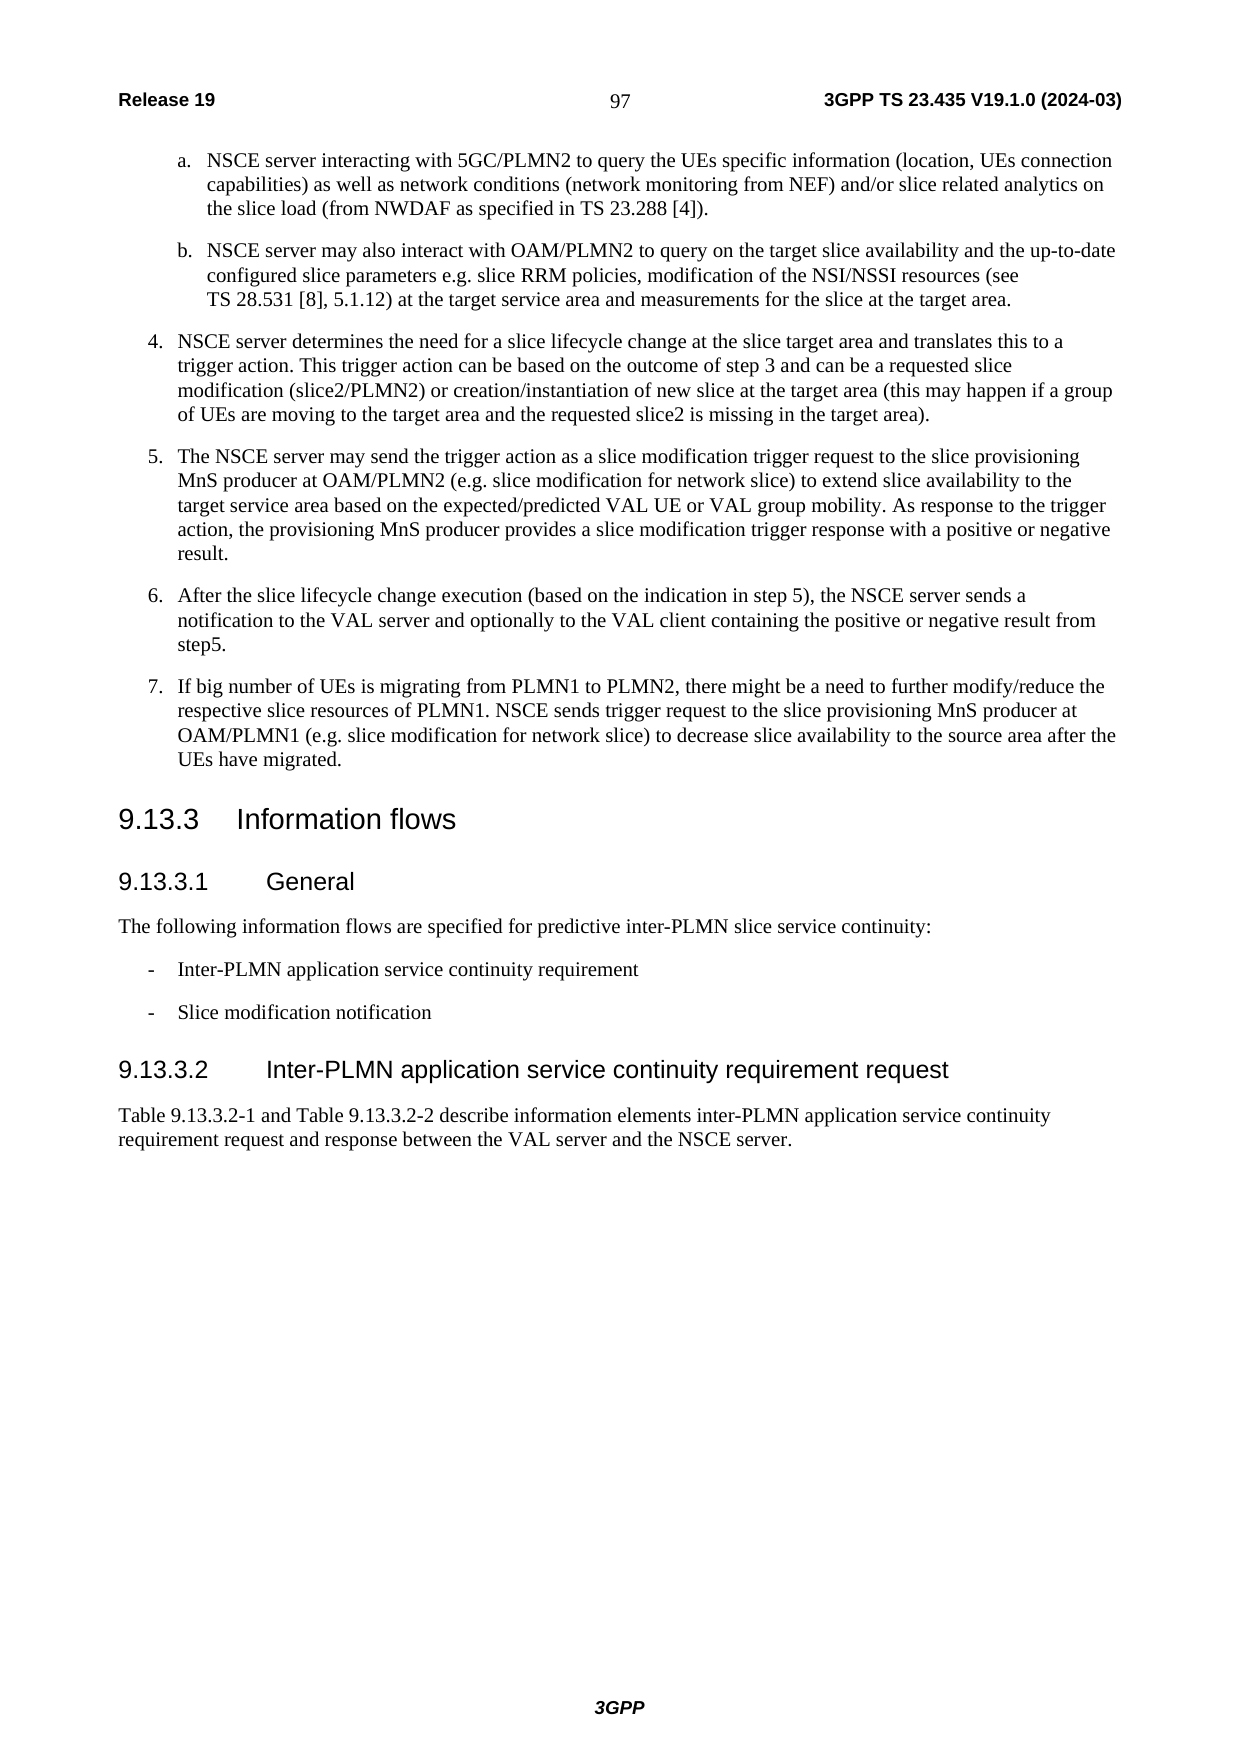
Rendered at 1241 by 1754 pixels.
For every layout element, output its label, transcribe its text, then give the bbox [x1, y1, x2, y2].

text - Slice modification notification [148, 1000, 1122, 1024]
text 4. NSCE server determines the need for a slice lifecycle change at the slice target area and translates this to a trigger action. This trigger action can be based on the outcome of step 3 and can be a requested slice modification (slice2/PLMN2) or creation/instantiation of new slice at the target area (this may happen if a group of UEs are moving to the target area and the requested slice2 is missing in the target area). [148, 329, 1122, 426]
text The following information flows are specified for predictive inter-PLMN slice service continuity: [118, 914, 1122, 938]
text - Inter-PLMN application service continuity requirement [148, 957, 1122, 981]
text 6. After the slice lifecycle change execution (based on the indication in step 5), the NSCE server sends a notification to the VAL server and optionally to the VAL client containing the positive or negative result from step5. [148, 583, 1122, 656]
text 7. If big number of UEs is migrating from PLMN1 to PLMN2, there might be a need to further modify/reduce the respective slice resources of PLMN1. NSCE sends trigger request to the slice provisioning MnS producer at OAM/PLMN1 (e.g. slice modification for network slice) to decrease slice availability to the source area after the UEs have migrated. [148, 674, 1122, 771]
subtitle 9.13.3 Information flows [118, 802, 1122, 835]
text 5. The NSCE server may send the trigger action as a slice modification trigger request to the slice provisioning MnS producer at OAM/PLMN2 (e.g. slice modification for network slice) to extend slice availability to the target service area based on the expected/predicted VAL UE or VAL group mobility. As response to the trigger action, the provisioning MnS producer provides a slice modification trigger response with a positive or negative result. [148, 444, 1122, 565]
subtitle 9.13.3.2 Inter-PLMN application service continuity requirement request [118, 1055, 1122, 1084]
text Table 9.13.3.2-1 and Table 9.13.3.2-2 describe information elements inter-PLMN application service continuity requirement request and response between the VAL server and the NSCE server. [118, 1103, 1122, 1151]
text a. NSCE server interacting with 5GC/PLMN2 to query the UEs specific information (location, UEs connection capabilities) as well as network conditions (network monitoring from NEF) and/or slice related analytics on the slice load (from NWDAF as specified in TS 23.288 [4]). [177, 147, 1122, 220]
subtitle 9.13.3.1 General [118, 867, 1122, 895]
text b. NSCE server may also interact with OAM/PLMN2 to query on the target slice availability and the up-to-date configured slice parameters e.g. slice RRM policies, modification of the NSI/NSSI resources (see TS 28.531 [8], 5.1.12) at the target service area and measurements for the slice at the target area. [177, 238, 1122, 311]
